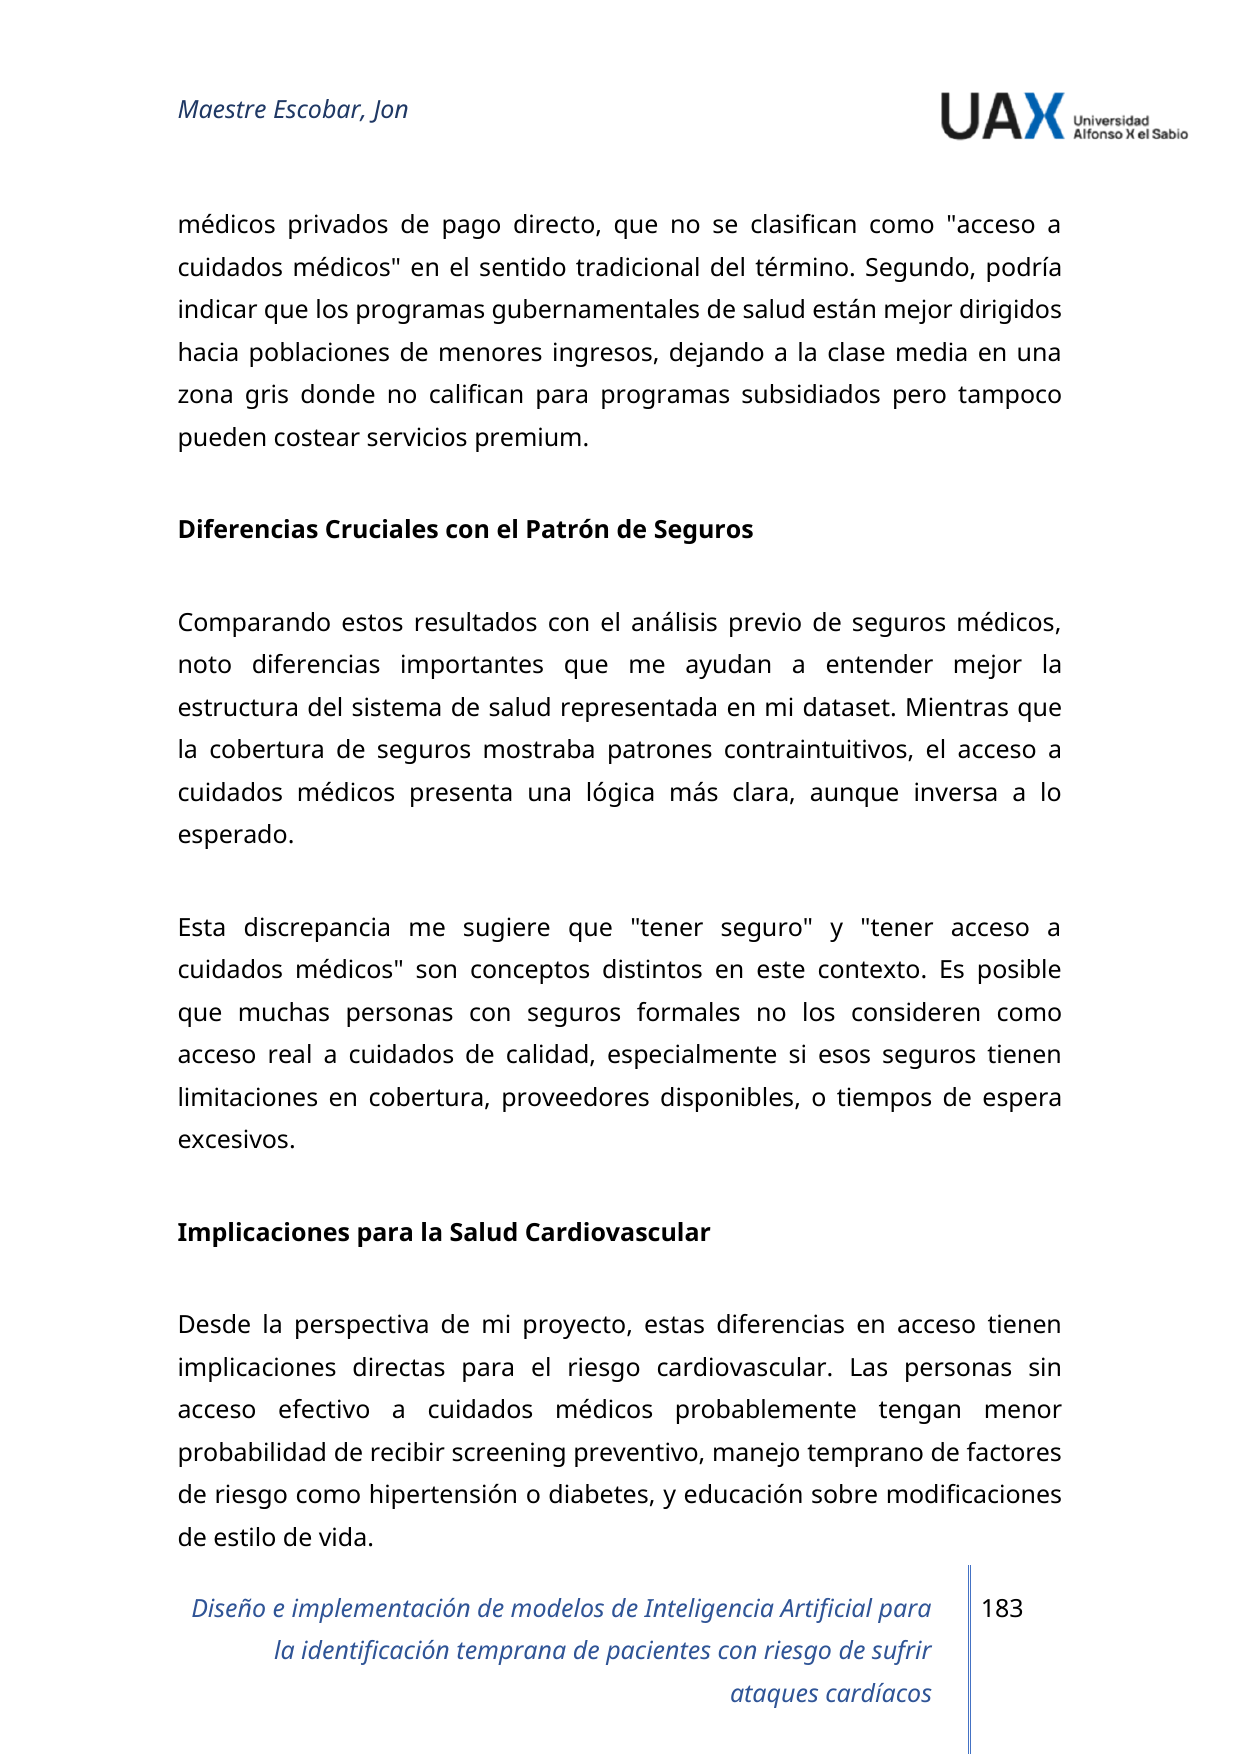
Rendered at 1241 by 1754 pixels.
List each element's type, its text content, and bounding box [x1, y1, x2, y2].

text Implicaciones para la Salud Cardiovascular [177, 1214, 1063, 1248]
text Esta discrepancia me sugiere que "tener seguro" y "tener acceso a cuidados médicos" son conceptos distintos en este contexto. Es posible que muchas personas con seguros formales no los consideren como acceso real a cuidados de calidad, especialmente si esos seguros tienen limitaciones en cobertura, proveedores disponibles, o tiempos de espera excesivos. [177, 909, 1063, 1156]
text Desde la perspectiva de mi proyecto, estas diferencias en acceso tienen implicaciones directas para el riesgo cardiovascular. Las personas sin acceso efectivo a cuidados médicos probablemente tengan menor probabilidad de recibir screening preventivo, manejo temprano de factores de riesgo como hipertensión o diabetes, y educación sobre modificaciones de estilo de vida. [177, 1307, 1063, 1553]
picture [940, 89, 1192, 144]
text Comparando estos resultados con el análisis previo de seguros médicos, noto diferencias importantes que me ayudan a entender mejor la estructura del sistema de salud representada en mi dataset. Mientras que la cobertura de seguros mostraba patrones contraintuitivos, el acceso a cuidados médicos presenta una lógica más clara, aunque inversa a lo esperado. [177, 604, 1063, 851]
text Diferencias Cruciales con el Patrón de Seguros [177, 512, 1063, 546]
